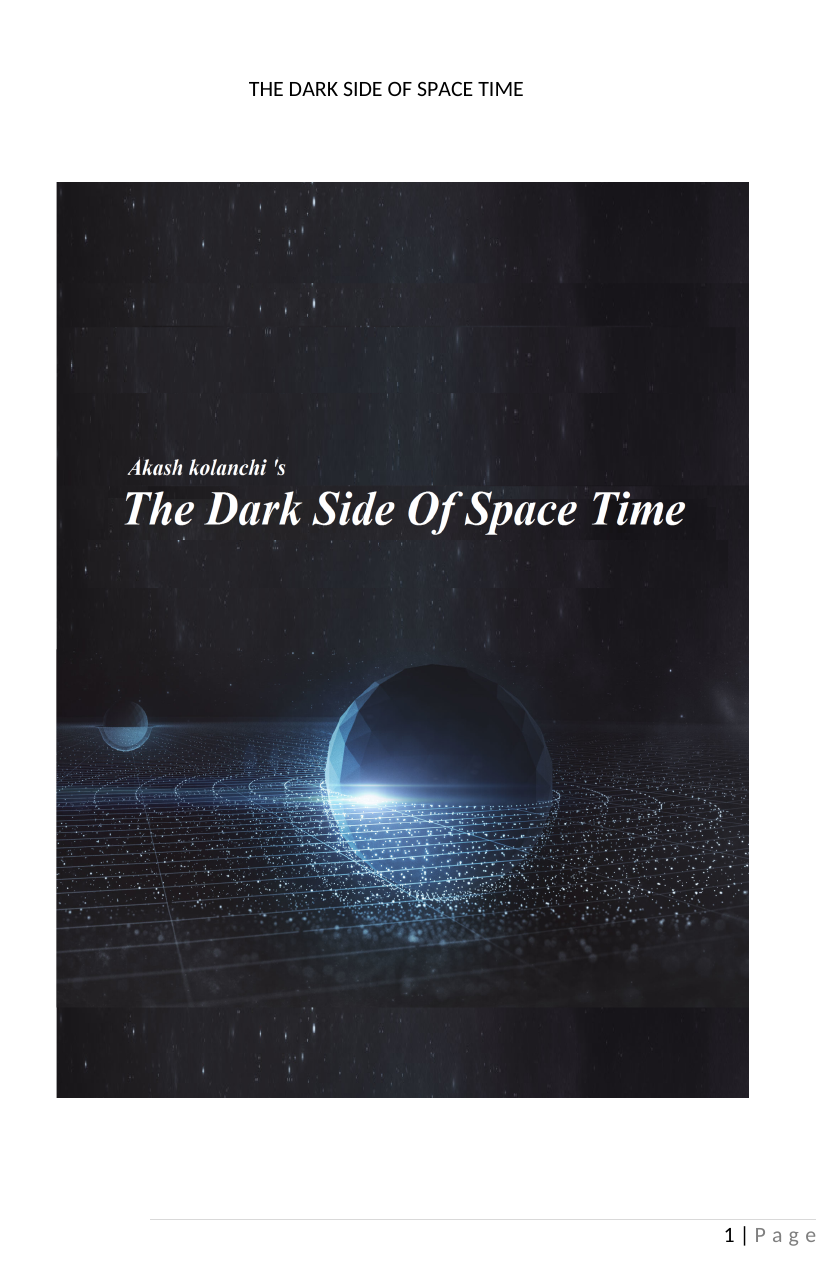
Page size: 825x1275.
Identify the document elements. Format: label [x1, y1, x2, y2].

picture [56, 182, 749, 1098]
